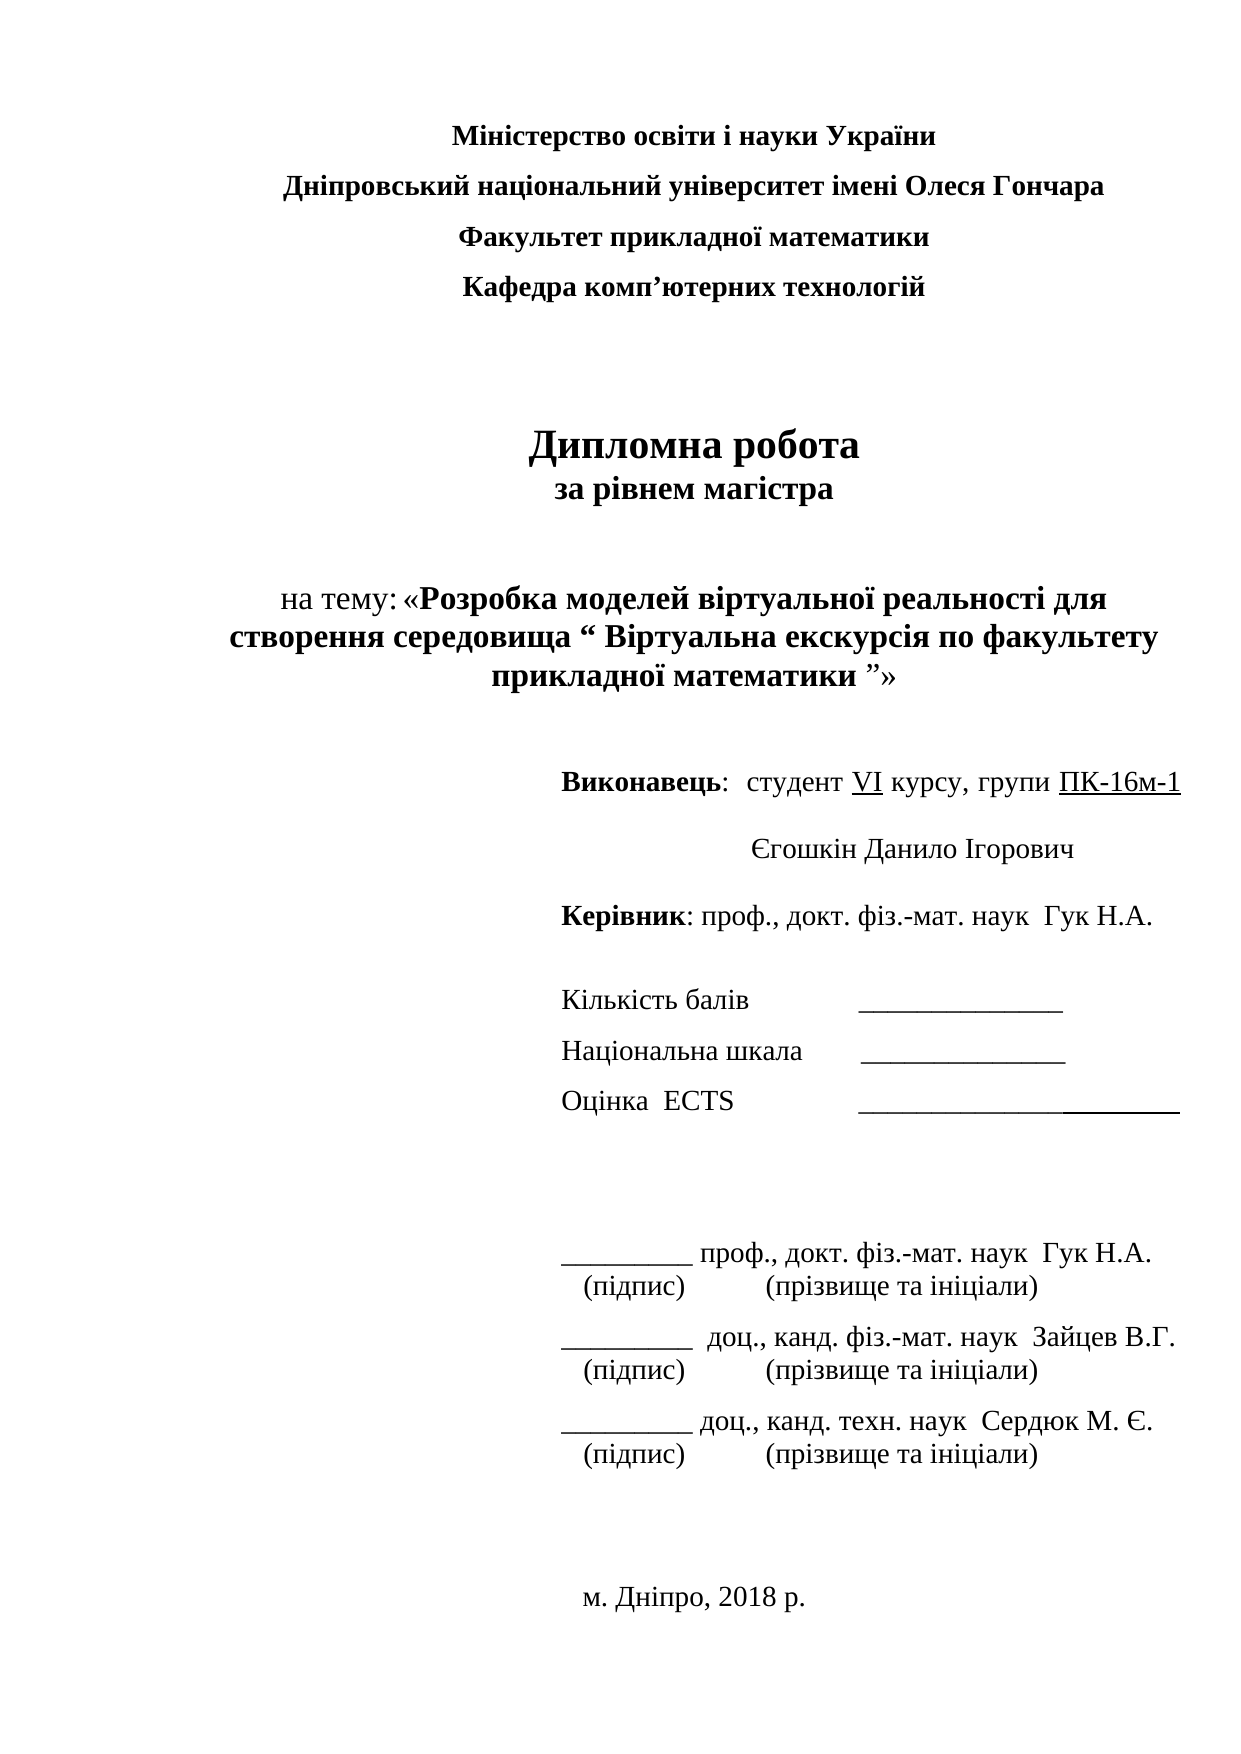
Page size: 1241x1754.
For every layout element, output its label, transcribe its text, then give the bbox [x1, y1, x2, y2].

text Кафедра комп’ютерних технологій [207, 269, 1181, 303]
text _________ доц., канд. фіз.-мат. наук Зайцев В.Г. [561, 1319, 1181, 1352]
text (підпис) (прізвище та ініціали) [561, 1436, 1181, 1470]
text Кількість балів ______________ [561, 982, 1181, 1016]
text _________ проф., докт. фіз.-мат. наук Гук Н.А. [561, 1235, 1181, 1268]
text Міністерство освіти і науки України [207, 118, 1181, 152]
text (підпис) (прізвище та ініціали) [561, 1268, 1181, 1302]
text за рівнем магістра [207, 468, 1181, 506]
text _________ доц., канд. техн. наук Сердюк М. Є. [561, 1403, 1181, 1436]
text Дипломна робота [207, 420, 1181, 468]
text Оцінка ECTS ______________ [561, 1083, 1181, 1116]
text м. Дніпро, 2018 р. [207, 1579, 1181, 1613]
text Національна шкала ______________ [561, 1033, 1181, 1066]
text Дніпровський національний університет імені Олеся Гончара [207, 168, 1181, 202]
text (підпис) (прізвище та ініціали) [561, 1352, 1181, 1386]
text Виконавець: студент VI курсу, групи ПК-16м-1 Єгошкін Данило Ігорович [561, 764, 1181, 865]
text Керівник: проф., докт. фіз.-мат. наук Гук Н.А. [561, 898, 1181, 932]
text Факультет прикладної математики [207, 219, 1181, 252]
text на тему: «Розробка моделей віртуальної реальності для створення середовища “ Віртуальна екскурсія по факультету прикладної математики ”» [207, 578, 1181, 693]
